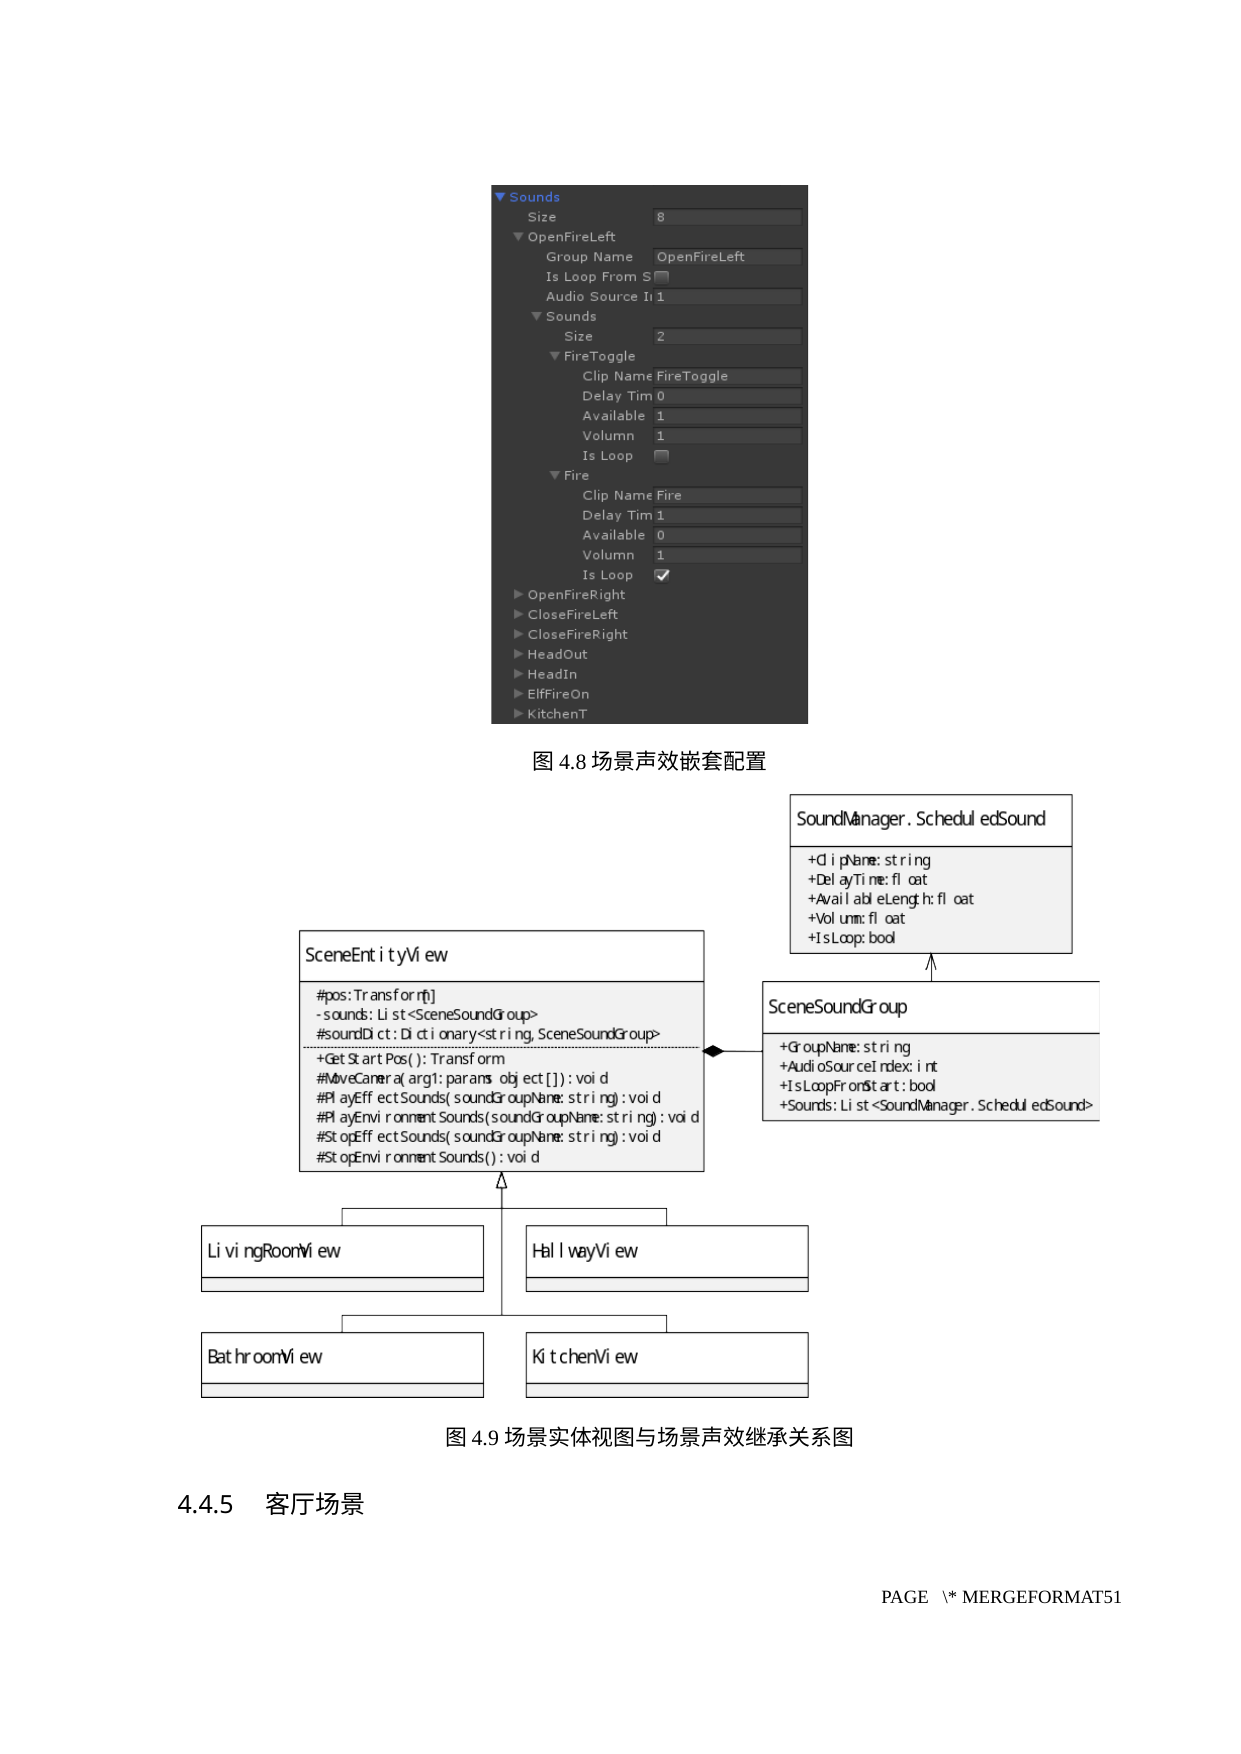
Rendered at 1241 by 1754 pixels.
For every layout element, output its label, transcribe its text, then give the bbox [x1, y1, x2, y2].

picture [491, 185, 809, 724]
subtitle 客厅场景 [177, 1468, 1122, 1536]
text 图4.9 场景实体视图与场景声效继承关系图 [177, 1418, 1122, 1452]
text 图4.8 场景声效嵌套配置 [177, 743, 1122, 777]
